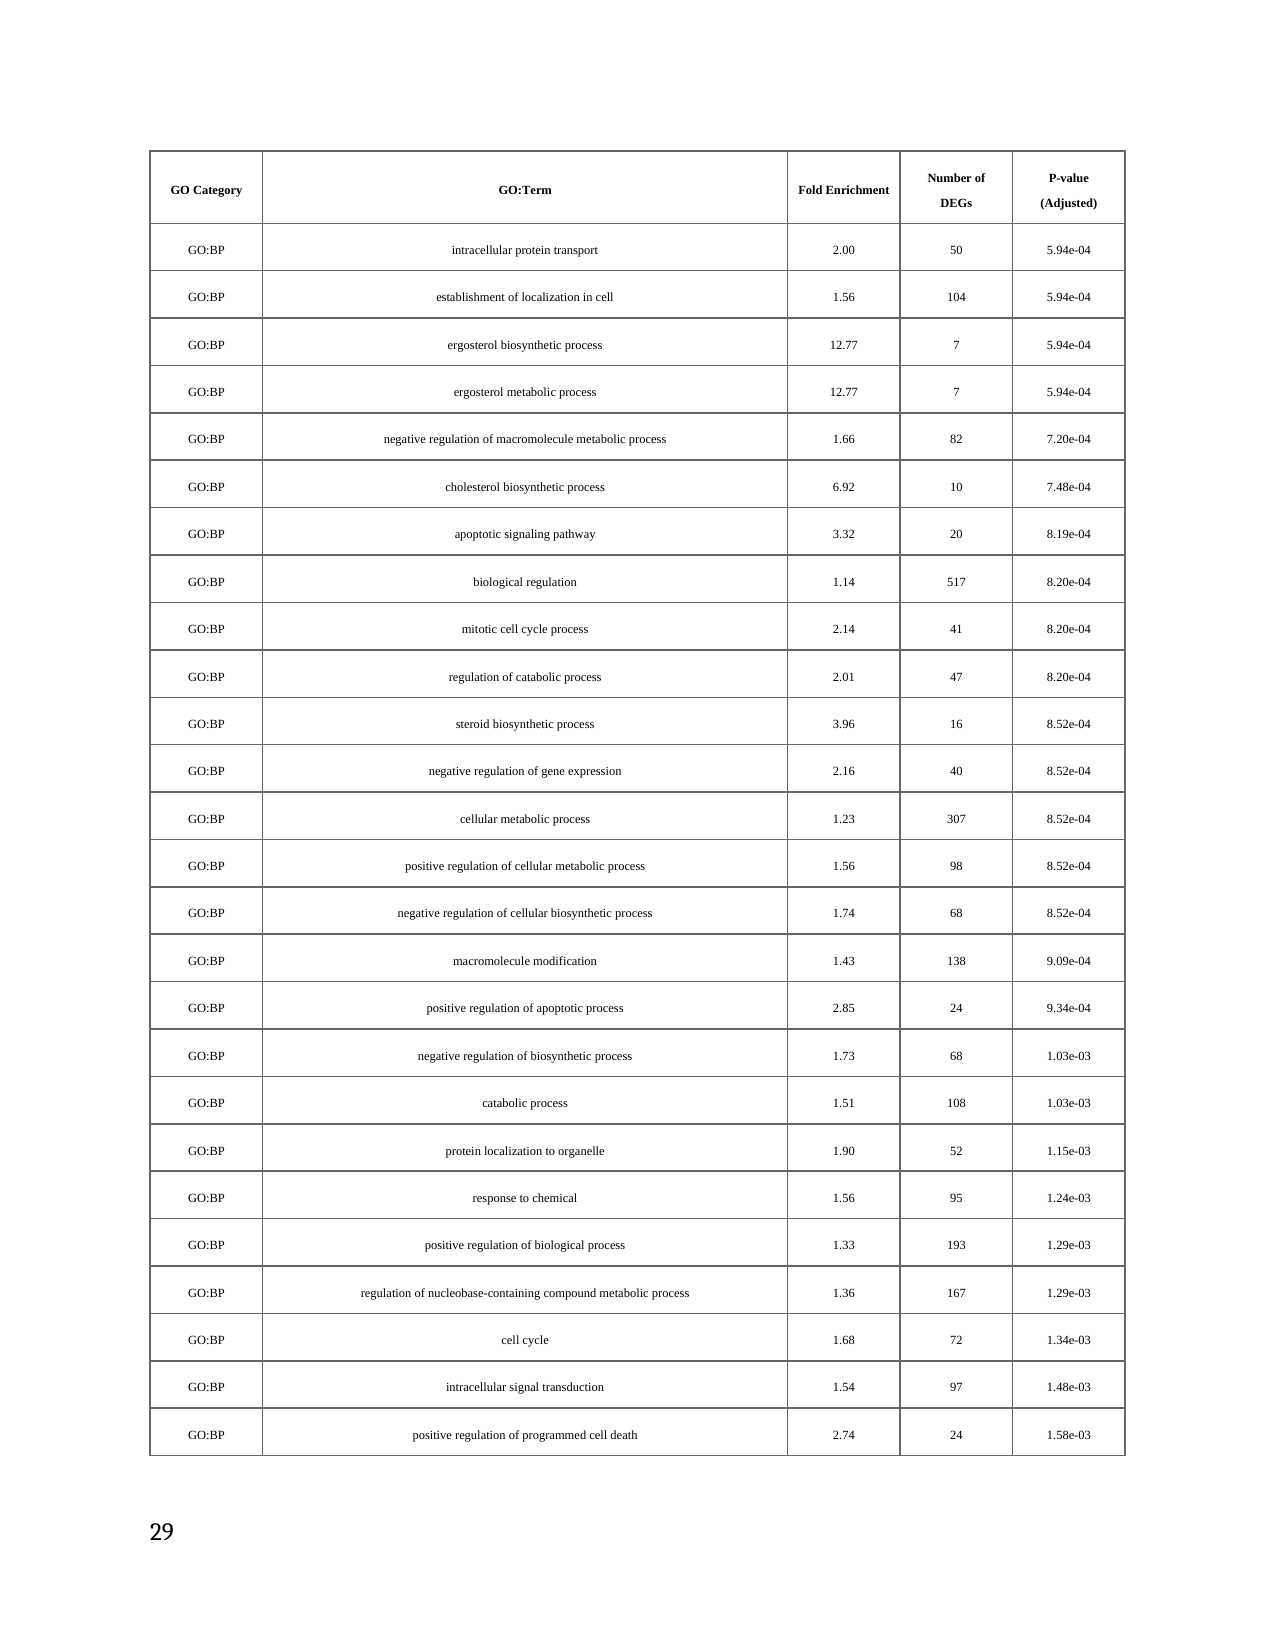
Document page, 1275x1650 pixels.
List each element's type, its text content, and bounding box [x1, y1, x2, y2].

table_cell protein localization to organelle [263, 1125, 787, 1170]
table_cell regulation of catabolic process [263, 651, 787, 696]
table_cell 12.77 [788, 366, 899, 412]
table_cell 1.48e-03 [1013, 1362, 1124, 1407]
table_cell 7 [901, 366, 1012, 412]
table_cell GO:BP [151, 366, 262, 412]
table_cell 5.94e-04 [1013, 366, 1124, 412]
table_cell 307 [901, 793, 1012, 838]
table_cell 68 [901, 1030, 1012, 1076]
table_cell 104 [901, 271, 1012, 317]
table_cell negative regulation of biosynthetic process [263, 1030, 787, 1076]
table_cell 24 [901, 1409, 1012, 1455]
table_cell 1.34e-03 [1013, 1314, 1124, 1360]
table_cell GO:BP [151, 319, 262, 364]
table_cell 2.00 [788, 224, 899, 270]
table_cell 8.52e-04 [1013, 888, 1124, 933]
table_cell GO:BP [151, 1077, 262, 1123]
table_cell 1.24e-03 [1013, 1172, 1124, 1218]
table_cell 7.20e-04 [1013, 414, 1124, 459]
table_cell 193 [901, 1219, 1012, 1265]
table_cell GO:BP [151, 414, 262, 459]
table_cell negative regulation of gene expression [263, 745, 787, 791]
table_cell 1.56 [788, 1172, 899, 1218]
table_cell 1.29e-03 [1013, 1219, 1124, 1265]
table_cell response to chemical [263, 1172, 787, 1218]
table_cell 5.94e-04 [1013, 271, 1124, 317]
table_cell GO:BP [151, 1125, 262, 1170]
table_header Number of DEGs [901, 152, 1012, 222]
table_cell 41 [901, 603, 1012, 649]
table_cell 1.33 [788, 1219, 899, 1265]
table_cell 8.52e-04 [1013, 745, 1124, 791]
table_cell establishment of localization in cell [263, 271, 787, 317]
table_cell positive regulation of cellular metabolic process [263, 840, 787, 886]
table_cell 10 [901, 461, 1012, 507]
table_cell GO:BP [151, 840, 262, 886]
table_cell GO:BP [151, 1409, 262, 1455]
table_cell GO:BP [151, 556, 262, 602]
table_cell 24 [901, 982, 1012, 1028]
table_cell GO:BP [151, 1219, 262, 1265]
table_cell biological regulation [263, 556, 787, 602]
table_cell 40 [901, 745, 1012, 791]
table_header P-value (Adjusted) [1013, 152, 1124, 222]
table_cell macromolecule modification [263, 935, 787, 981]
table_cell regulation of nucleobase-containing compound metabolic process [263, 1267, 787, 1312]
table_cell GO:BP [151, 1362, 262, 1407]
table_cell 1.90 [788, 1125, 899, 1170]
table_cell 1.58e-03 [1013, 1409, 1124, 1455]
table_cell 6.92 [788, 461, 899, 507]
table_cell GO:BP [151, 888, 262, 933]
table_cell GO:BP [151, 1267, 262, 1312]
table_cell 8.52e-04 [1013, 793, 1124, 838]
table_cell 82 [901, 414, 1012, 459]
table_header GO Category [151, 152, 262, 222]
table_cell 1.14 [788, 556, 899, 602]
table_cell 1.68 [788, 1314, 899, 1360]
table_cell 1.51 [788, 1077, 899, 1123]
table_cell cholesterol biosynthetic process [263, 461, 787, 507]
table_cell 2.14 [788, 603, 899, 649]
table_cell steroid biosynthetic process [263, 698, 787, 744]
table_cell GO:BP [151, 508, 262, 554]
table_cell 1.66 [788, 414, 899, 459]
table_cell 50 [901, 224, 1012, 270]
table_cell 7.48e-04 [1013, 461, 1124, 507]
table_cell 108 [901, 1077, 1012, 1123]
table_cell 12.77 [788, 319, 899, 364]
table_cell 2.16 [788, 745, 899, 791]
table_cell 3.96 [788, 698, 899, 744]
table_cell GO:BP [151, 1314, 262, 1360]
table_cell 68 [901, 888, 1012, 933]
table_cell 1.54 [788, 1362, 899, 1407]
table_cell 8.19e-04 [1013, 508, 1124, 554]
table_header Fold Enrichment [788, 152, 899, 222]
table_cell intracellular signal transduction [263, 1362, 787, 1407]
table_cell intracellular protein transport [263, 224, 787, 270]
table_cell 1.15e-03 [1013, 1125, 1124, 1170]
table_cell GO:BP [151, 651, 262, 696]
table_cell 52 [901, 1125, 1012, 1170]
table_cell GO:BP [151, 1172, 262, 1218]
table_cell GO:BP [151, 603, 262, 649]
table_cell 2.74 [788, 1409, 899, 1455]
table_cell GO:BP [151, 982, 262, 1028]
table_cell GO:BP [151, 935, 262, 981]
table_cell 1.43 [788, 935, 899, 981]
table_cell 98 [901, 840, 1012, 886]
table_cell ergosterol metabolic process [263, 366, 787, 412]
table_cell 138 [901, 935, 1012, 981]
table_cell 9.34e-04 [1013, 982, 1124, 1028]
table_cell 72 [901, 1314, 1012, 1360]
table_cell 167 [901, 1267, 1012, 1312]
table_cell cell cycle [263, 1314, 787, 1360]
table_cell apoptotic signaling pathway [263, 508, 787, 554]
table_cell 16 [901, 698, 1012, 744]
table_cell GO:BP [151, 698, 262, 744]
table_cell mitotic cell cycle process [263, 603, 787, 649]
table_cell GO:BP [151, 461, 262, 507]
table_cell 8.52e-04 [1013, 840, 1124, 886]
table_cell ergosterol biosynthetic process [263, 319, 787, 364]
table_cell 1.29e-03 [1013, 1267, 1124, 1312]
table_cell 1.73 [788, 1030, 899, 1076]
table_cell 7 [901, 319, 1012, 364]
table_header GO:Term [263, 152, 787, 222]
table_cell 8.52e-04 [1013, 698, 1124, 744]
table_cell 517 [901, 556, 1012, 602]
table_cell 47 [901, 651, 1012, 696]
table_cell 97 [901, 1362, 1012, 1407]
table_cell 1.56 [788, 840, 899, 886]
table_cell 2.85 [788, 982, 899, 1028]
table_cell 8.20e-04 [1013, 556, 1124, 602]
table_cell catabolic process [263, 1077, 787, 1123]
table_cell 95 [901, 1172, 1012, 1218]
table_cell 1.74 [788, 888, 899, 933]
table_cell 1.03e-03 [1013, 1077, 1124, 1123]
table_cell 5.94e-04 [1013, 224, 1124, 270]
table_cell 8.20e-04 [1013, 651, 1124, 696]
table_cell positive regulation of programmed cell death [263, 1409, 787, 1455]
table_cell GO:BP [151, 224, 262, 270]
table_cell GO:BP [151, 271, 262, 317]
table_cell positive regulation of apoptotic process [263, 982, 787, 1028]
table_cell 5.94e-04 [1013, 319, 1124, 364]
table_cell GO:BP [151, 745, 262, 791]
table_cell 3.32 [788, 508, 899, 554]
table_cell GO:BP [151, 793, 262, 838]
table_cell 20 [901, 508, 1012, 554]
table_cell 1.23 [788, 793, 899, 838]
table_cell negative regulation of cellular biosynthetic process [263, 888, 787, 933]
table_cell positive regulation of biological process [263, 1219, 787, 1265]
table_cell 1.56 [788, 271, 899, 317]
table_cell negative regulation of macromolecule metabolic process [263, 414, 787, 459]
table_cell 2.01 [788, 651, 899, 696]
table_cell cellular metabolic process [263, 793, 787, 838]
table_cell 9.09e-04 [1013, 935, 1124, 981]
table_cell 8.20e-04 [1013, 603, 1124, 649]
table_cell GO:BP [151, 1030, 262, 1076]
table_cell 1.03e-03 [1013, 1030, 1124, 1076]
table_cell 1.36 [788, 1267, 899, 1312]
